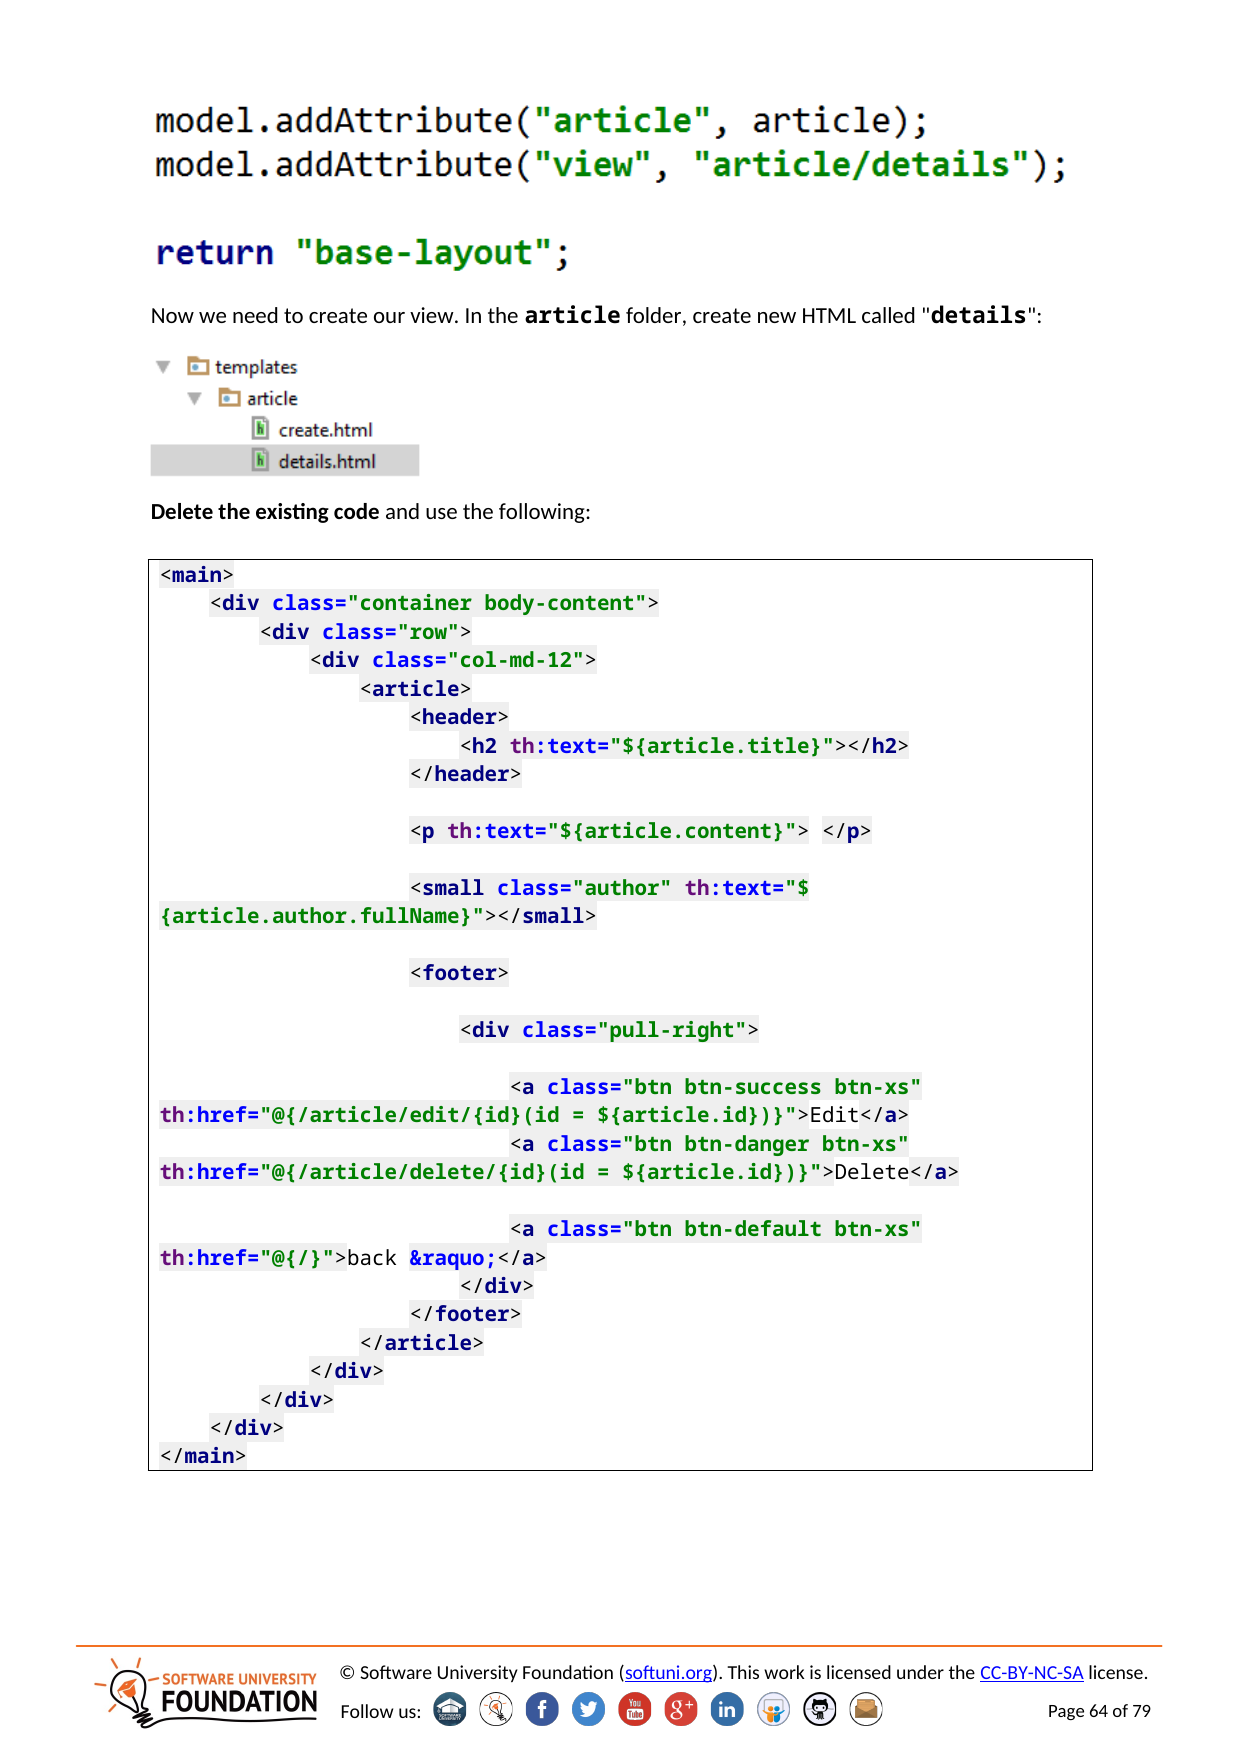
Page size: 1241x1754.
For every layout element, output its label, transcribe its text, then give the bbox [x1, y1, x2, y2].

picture [849, 1692, 883, 1726]
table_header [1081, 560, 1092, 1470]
picture [757, 1692, 790, 1726]
picture [93, 1656, 317, 1729]
picture [664, 1692, 698, 1726]
picture [572, 1692, 605, 1726]
picture [150, 95, 1114, 283]
text Now we need to create our view. In the article folder, create new HTML called "details": [151, 299, 1163, 330]
picture [618, 1692, 652, 1726]
text Delete the existing code and use the following: [151, 497, 1163, 525]
picture [710, 1692, 744, 1726]
picture [150, 347, 420, 481]
picture [525, 1692, 559, 1726]
picture [803, 1692, 837, 1726]
picture [479, 1692, 513, 1726]
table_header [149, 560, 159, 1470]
picture [433, 1692, 467, 1726]
